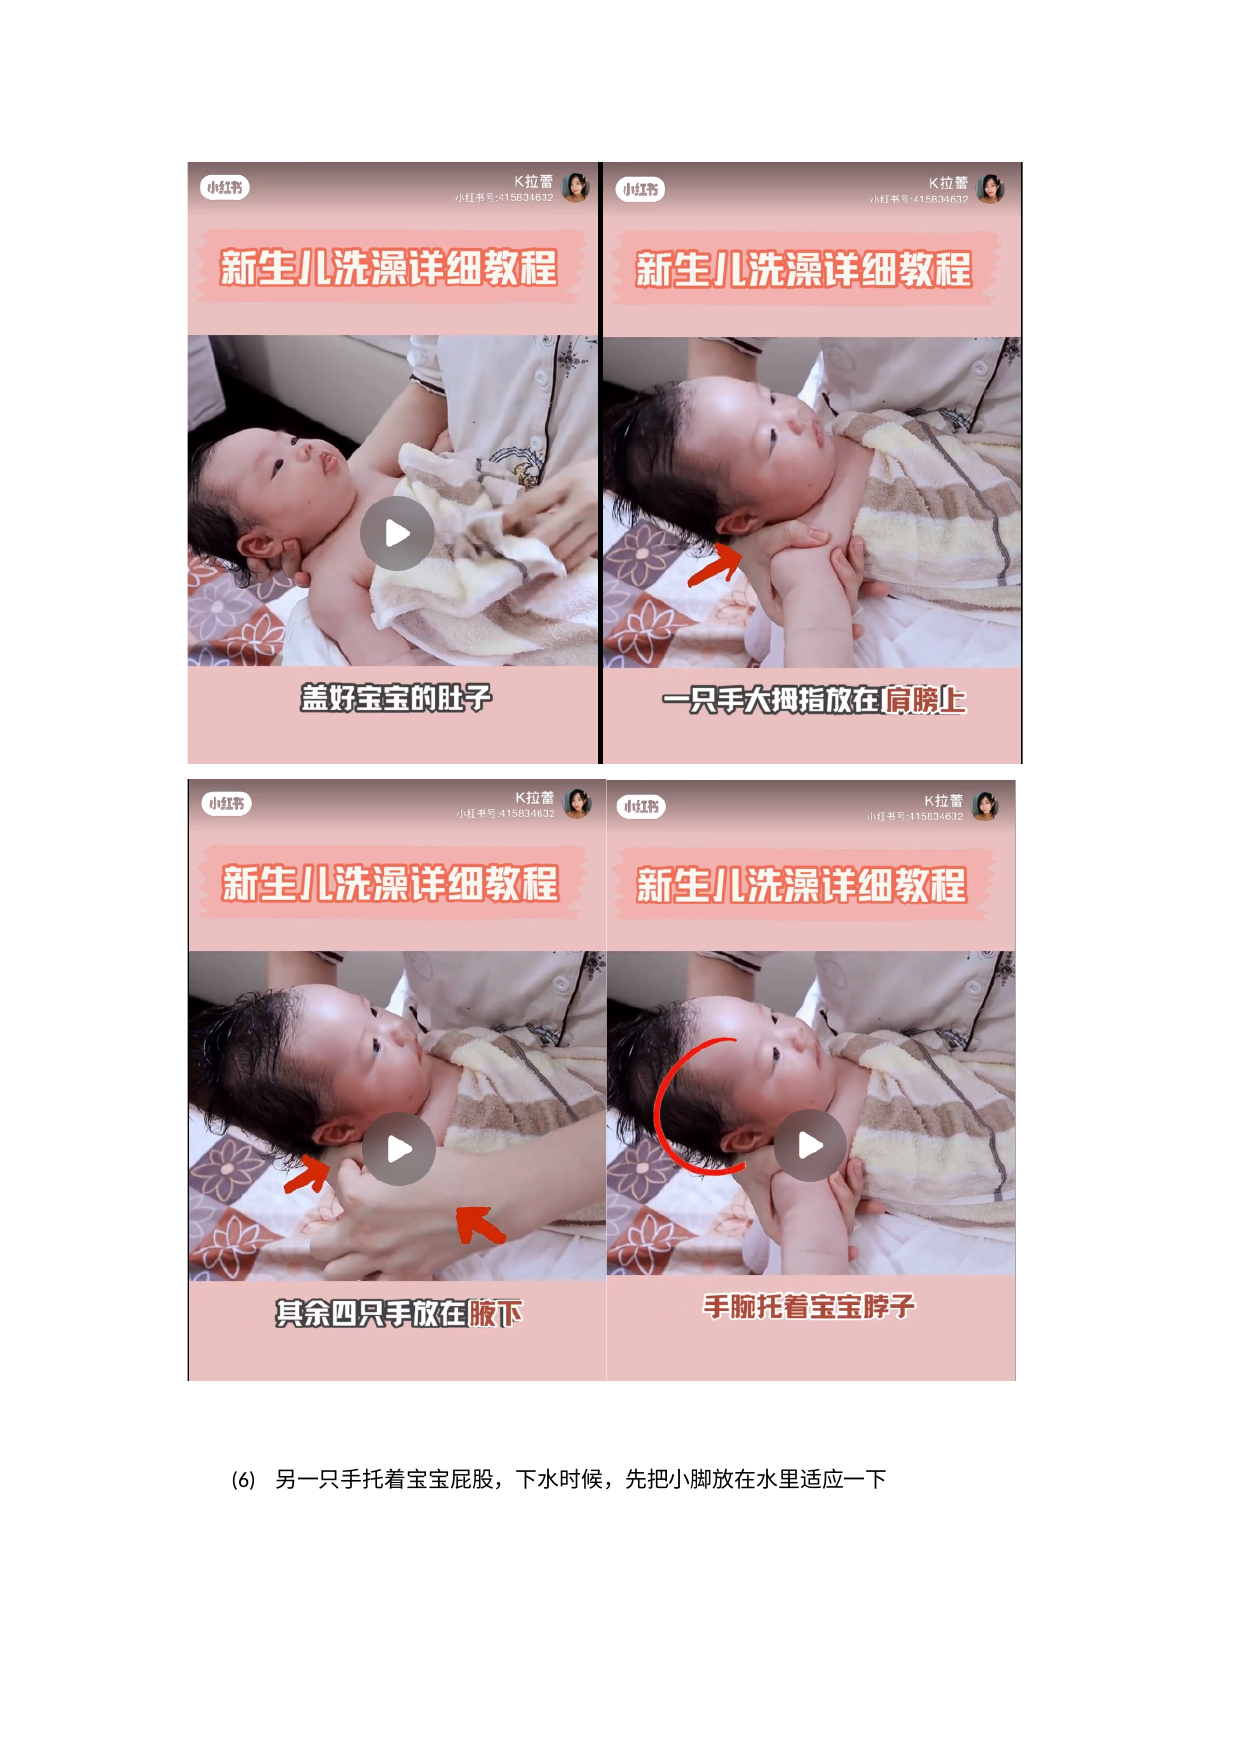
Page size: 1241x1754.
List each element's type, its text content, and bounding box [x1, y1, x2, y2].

picture [187, 162, 1023, 764]
picture [187, 779, 1016, 1381]
list 另一只手托着宝宝屁股，下水时候，先把小脚放在水里适应一下 [231, 1462, 1053, 1494]
